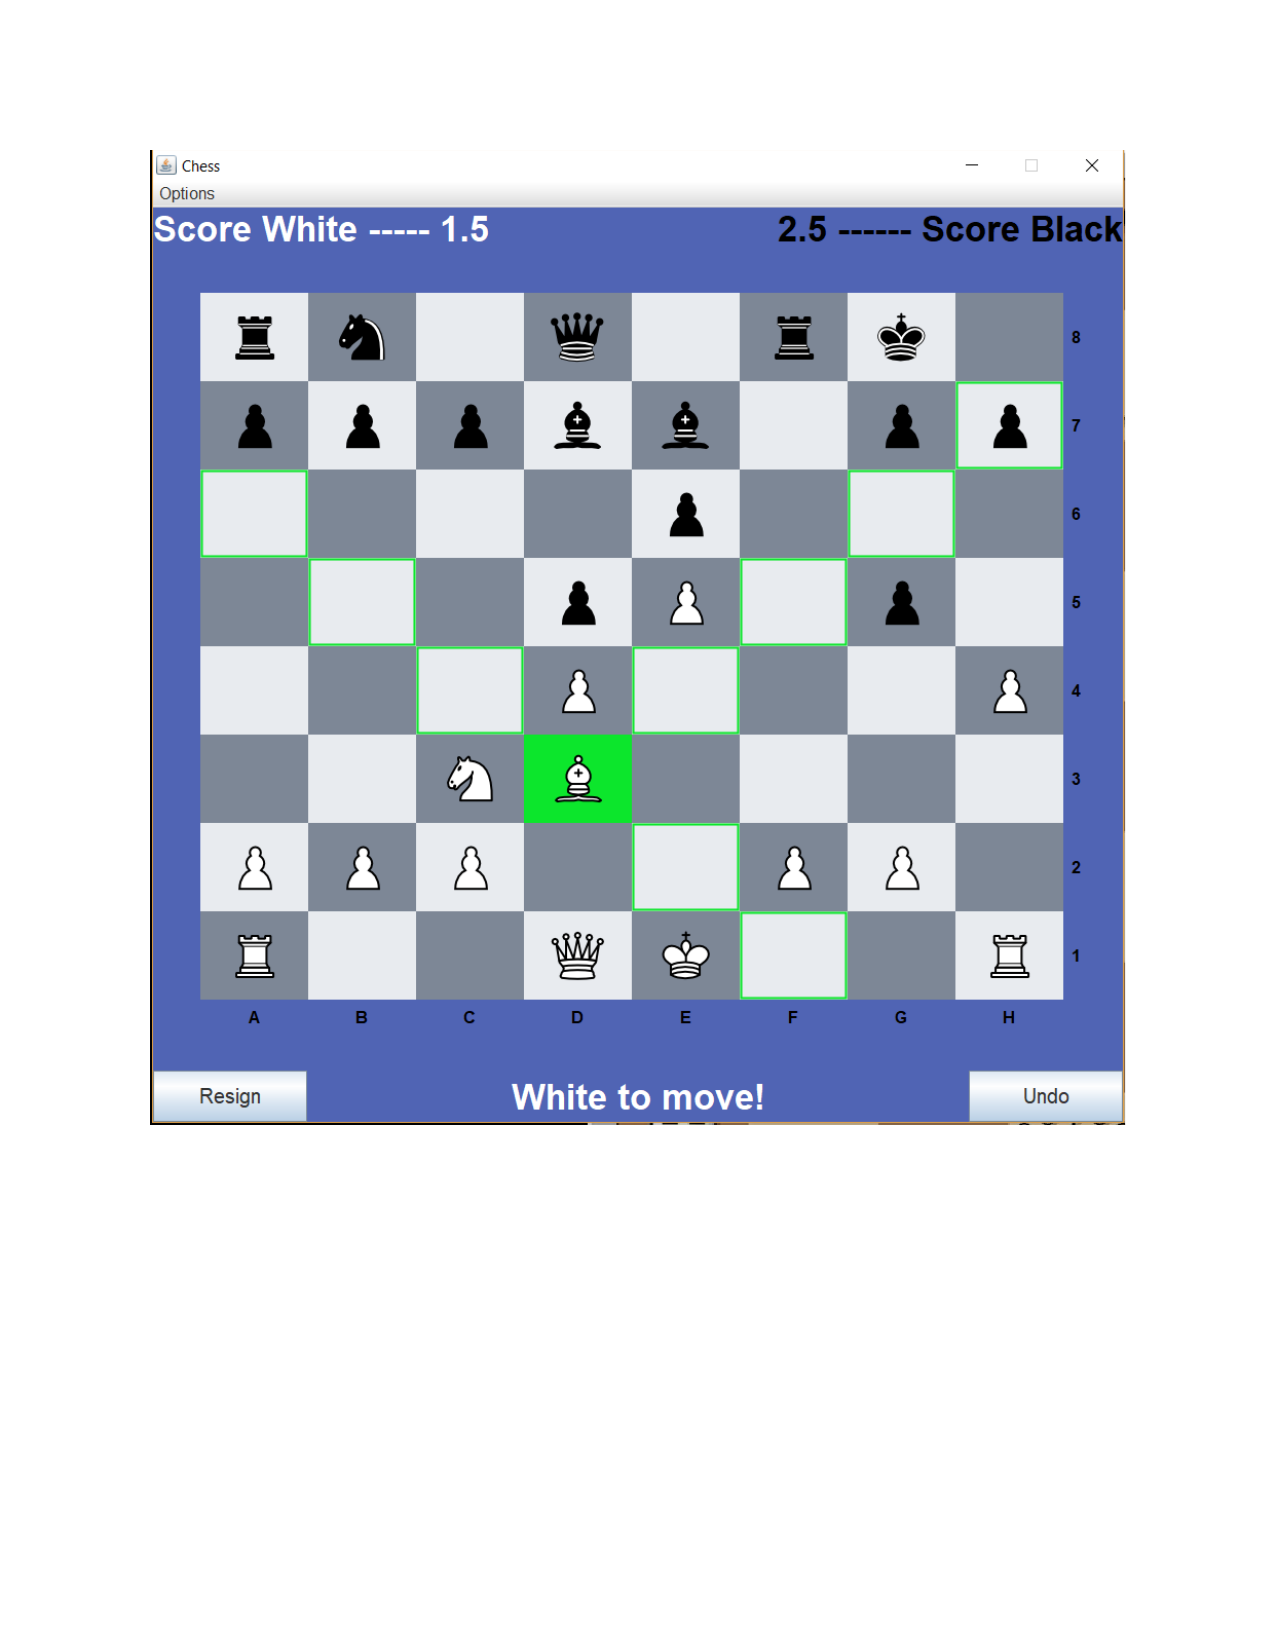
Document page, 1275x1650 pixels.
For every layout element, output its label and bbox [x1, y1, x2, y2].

picture [150, 150, 1125, 1125]
